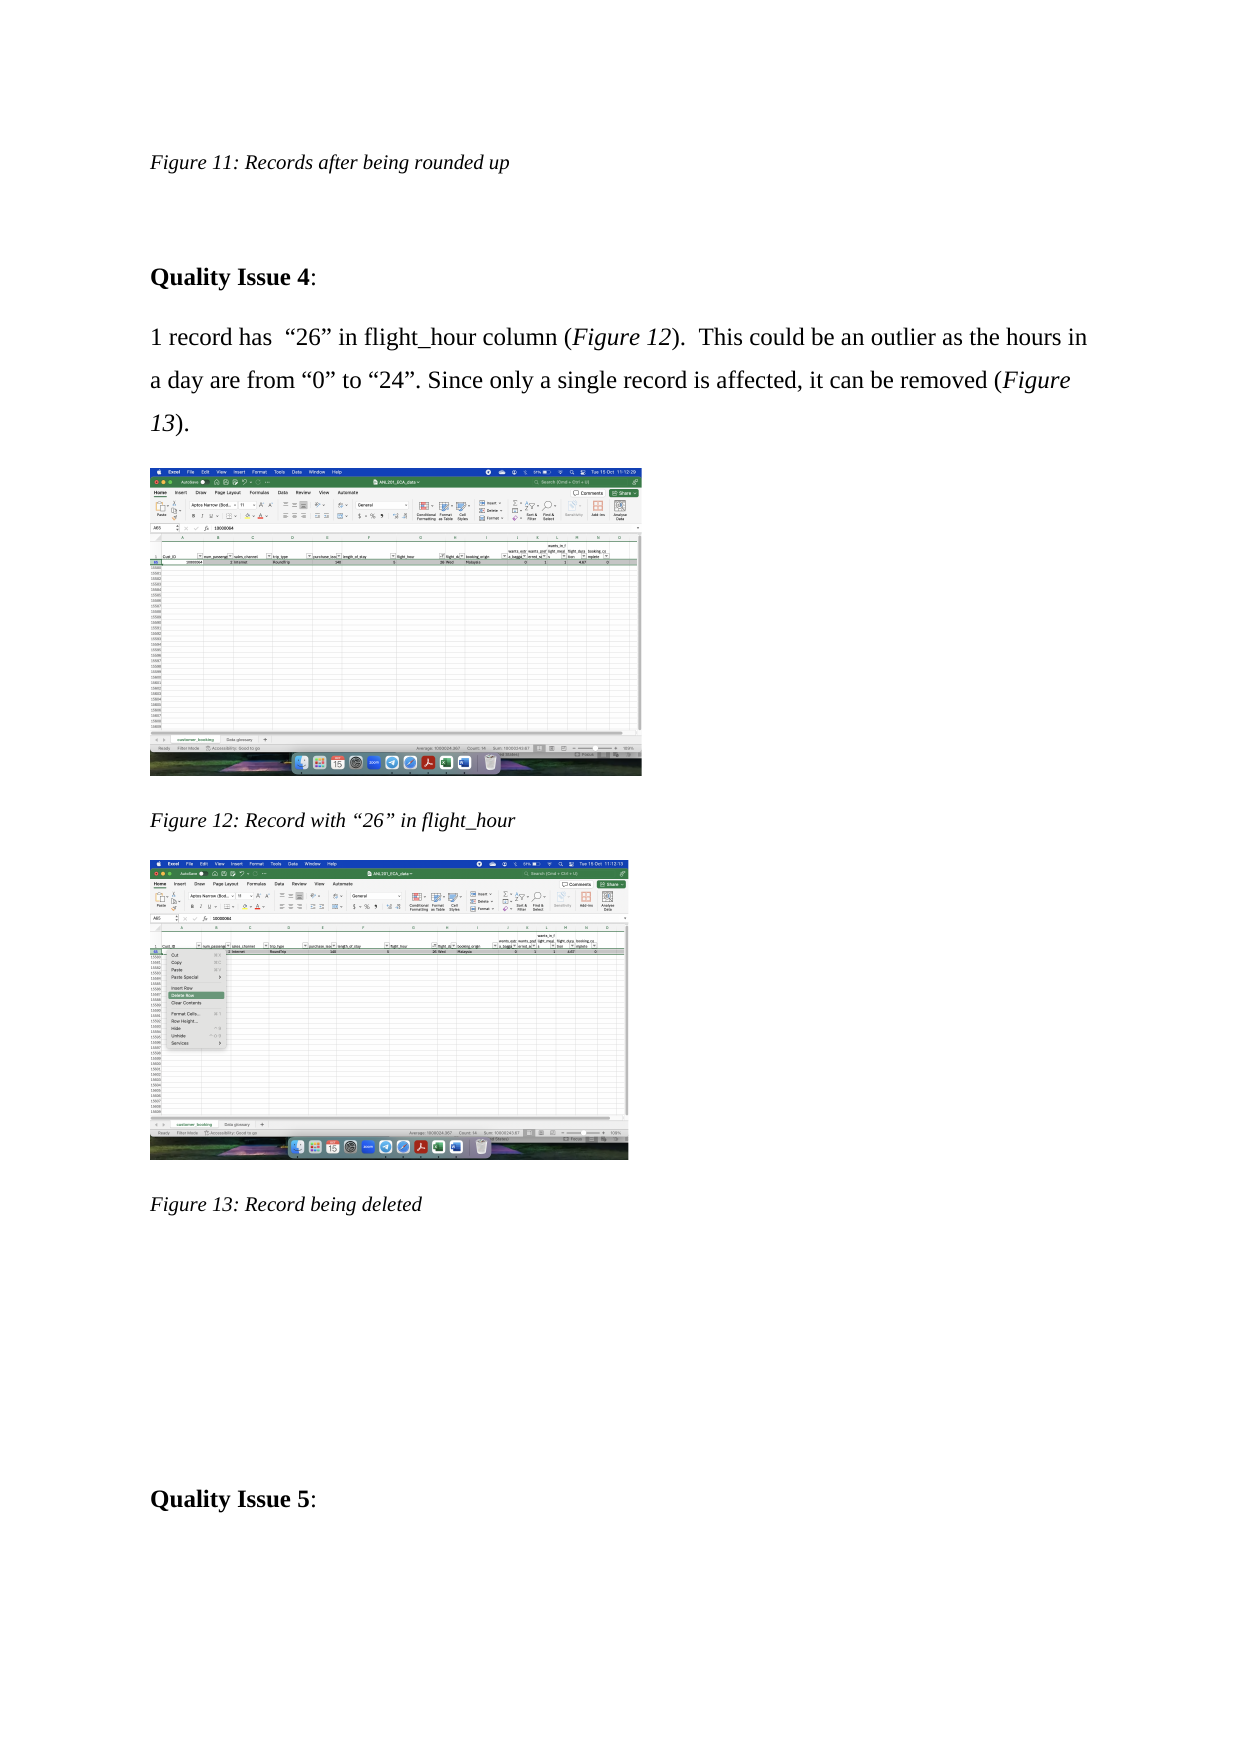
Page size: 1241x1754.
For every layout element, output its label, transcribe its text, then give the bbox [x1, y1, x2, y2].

text Figure 11: Records after being rounded up [150, 150, 1090, 174]
text Figure 13: Record being deleted [150, 1192, 1090, 1216]
picture [150, 468, 642, 776]
text Quality Issue 5: [150, 1484, 1090, 1513]
text Quality Issue 4: [150, 262, 1090, 291]
picture [150, 860, 629, 1160]
text Figure 12: Record with “26” in flight_hour [150, 808, 1090, 832]
text 1 record has “26” in flight_hour column (Figure 12). This could be an outlier as the hours in a day are from “0” to “24”. Since only a single record is affected, it can be removed (Figure 13). [150, 322, 1090, 437]
